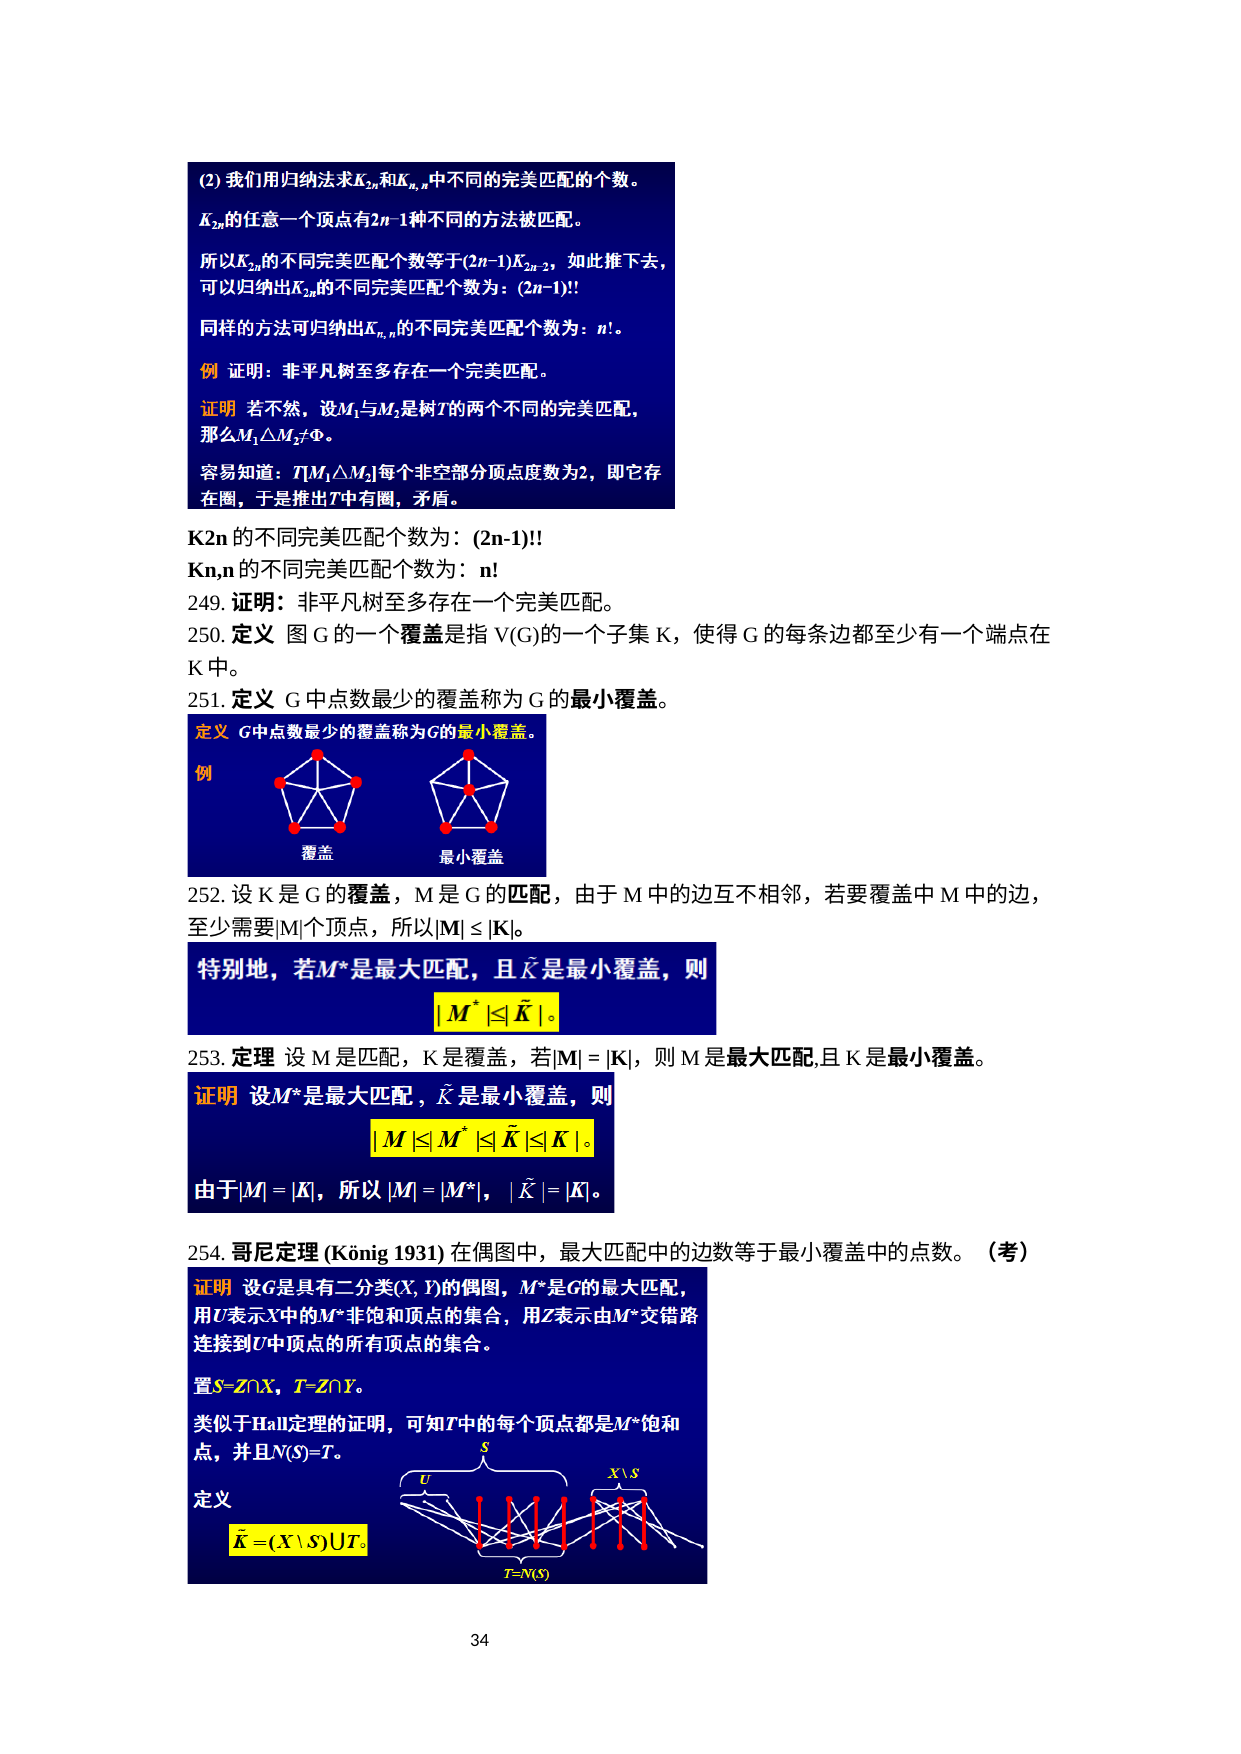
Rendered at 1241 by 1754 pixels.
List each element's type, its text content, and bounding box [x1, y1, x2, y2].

list 证明：非平凡树至多存在一个完美匹配。 [187, 584, 1053, 617]
picture [187, 714, 547, 877]
picture [187, 1072, 615, 1213]
picture [187, 942, 717, 1035]
picture [187, 1267, 708, 1584]
list 设K是G的覆盖，M是G的匹配，由于M中的边互不相邻，若要覆盖中M中的边，至少需要|M|个顶点，所以|M| ≤ |K|。 [187, 877, 1053, 942]
picture [187, 162, 675, 509]
list 哥尼定理 (König 1931) 在偶图中，最大匹配中的边数等于最小覆盖中的点数。（考） [187, 1234, 1053, 1267]
list Kn,n的不同完美匹配个数为：n! [187, 552, 1053, 584]
list 定理 设M是匹配，K是覆盖，若|M| = |K|，则M是最大匹配,且K是最小覆盖。 [187, 1039, 1053, 1072]
list 定义 图G的一个覆盖是指V(G)的一个子集K，使得G的每条边都至少有一个端点在K中。 [187, 617, 1053, 682]
list 定义 G中点数最少的覆盖称为G的最小覆盖。 [187, 682, 1053, 714]
list K2n的不同完美匹配个数为：(2n-1)!! [187, 519, 1053, 552]
